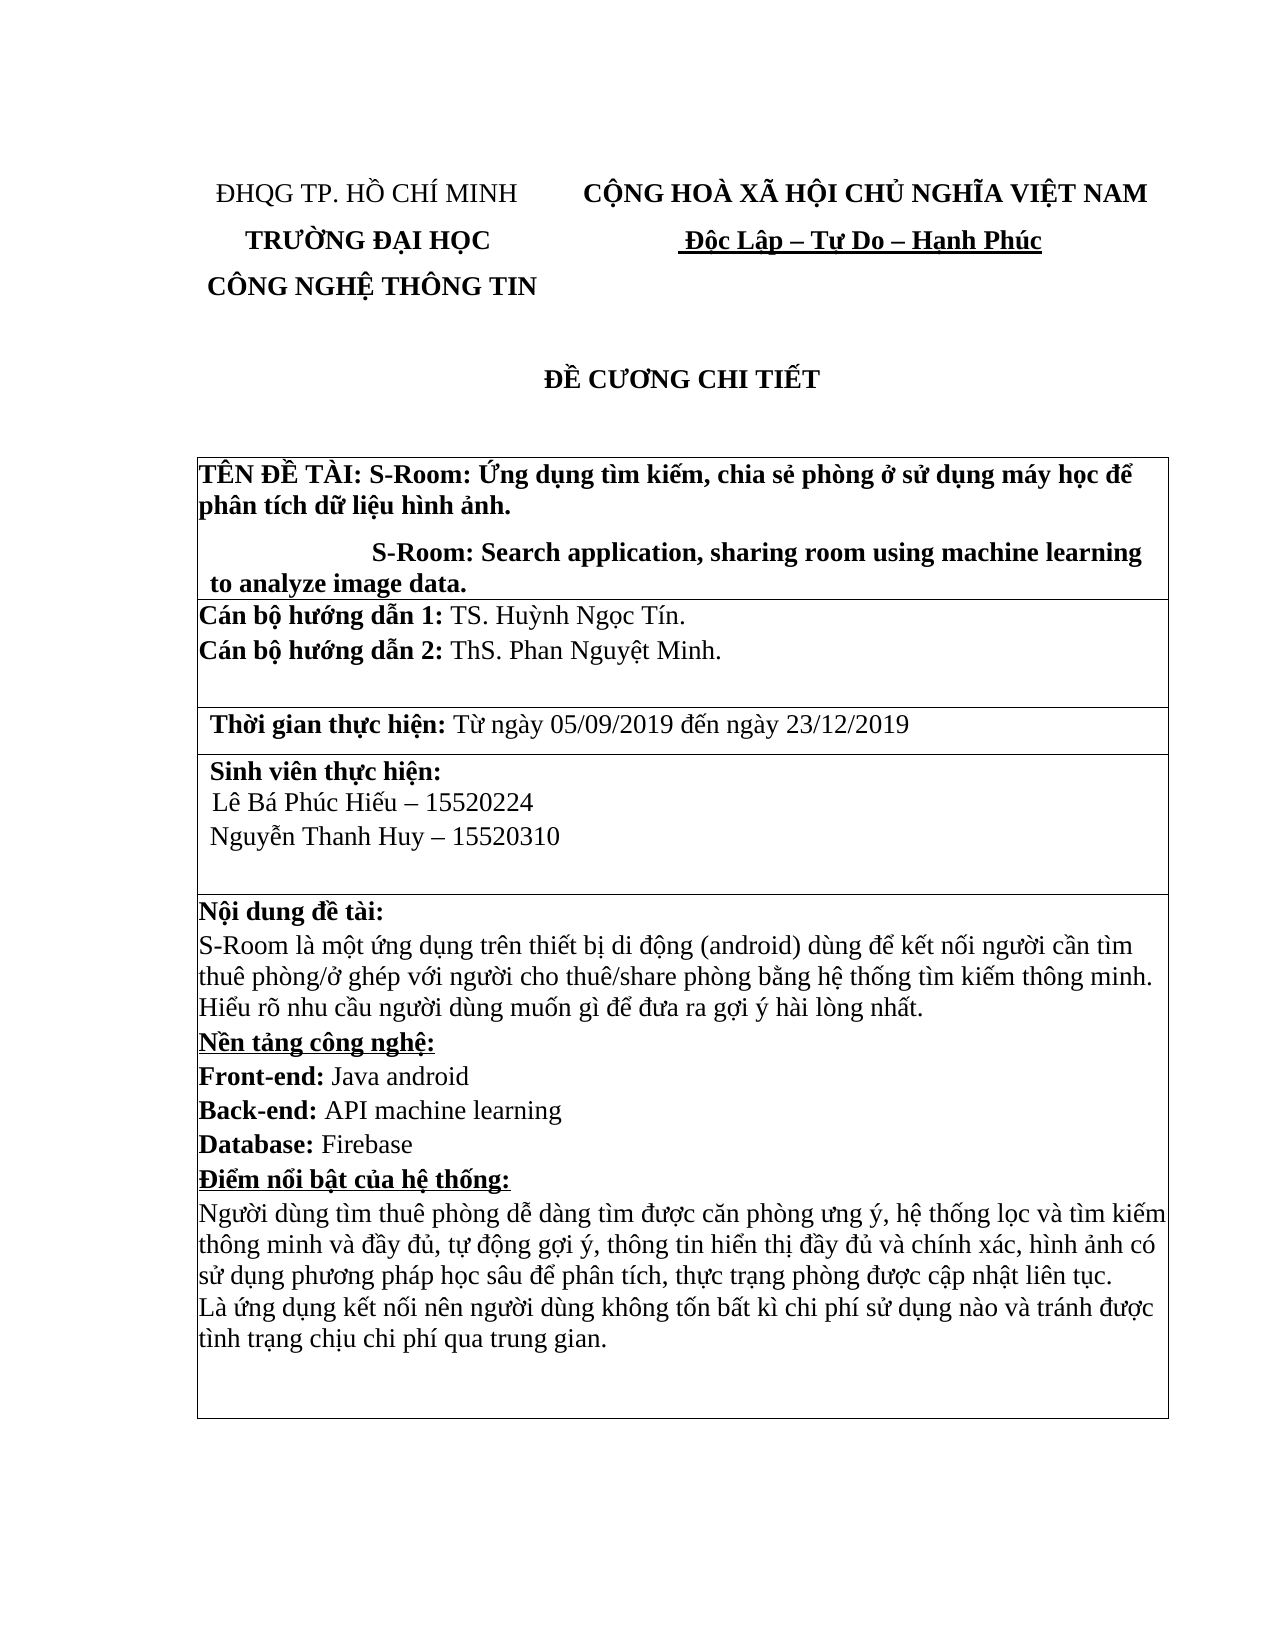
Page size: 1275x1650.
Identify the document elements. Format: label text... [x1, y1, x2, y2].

table_header TÊN ĐỀ TÀI: S-Room: Ứng dụng tìm kiếm, chia sẻ phòng ở sử dụng máy học để phân tích dữ liệu hình ảnh. S-Room: Search application, sharing room using machine learning to analyze image data. [198, 458, 1168, 598]
table_cell Thời gian thực hiện: Từ ngày 05/09/2019 đến ngày 23/12/2019 [198, 708, 1168, 754]
table_cell Sinh viên thực hiện: Lê Bá Phúc Hiếu – 15520224 Nguyễn Thanh Huy – 15520310 [198, 755, 1168, 894]
subtitle TRƯỜNG ĐẠI HỌC Độc Lập – Tự Do – Hạnh Phúc CÔNG NGHỆ THÔNG TIN [207, 224, 1051, 301]
text ĐỀ CƯƠNG CHI TIẾT [412, 363, 951, 395]
text ĐHQG TP. HỒ CHÍ MINH CỘNG HOÀ XÃ HỘI CHỦ NGHĨA VIỆT NAM [216, 177, 1219, 209]
table_cell Nội dung đề tài: S-Room là một ứng dụng trên thiết bị di động (android) dùng để kết nối người cần tìm thuê phòng/ở ghép với người cho thuê/share phòng bằng hệ thống tìm kiếm thông minh. Hiểu rõ nhu cầu người dùng muốn gì để đưa ra gợi ý hài lòng nhất. Nền tảng công nghệ: Front-end: Java android Back-end: API machine learning Database: Firebase Điểm nổi bật của hệ thống: Người dùng tìm thuê phòng dễ dàng tìm được căn phòng ưng ý, hệ thống lọc và tìm kiếm thông minh và đầy đủ, tự động gợi ý, thông tin hiển thị đầy đủ và chính xác, hình ảnh có sử dụng phương pháp học sâu để phân tích, thực trạng phòng được cập nhật liên tục. Là ứng dụng kết nối nên người dùng không tốn bất kì chi phí sử dụng nào và tránh được tình trạng chịu chi phí qua trung gian. [198, 895, 1168, 1418]
table_cell Cán bộ hướng dẫn 1: TS. Huỳnh Ngọc Tín. Cán bộ hướng dẫn 2: ThS. Phan Nguyệt Minh. [198, 600, 1168, 707]
